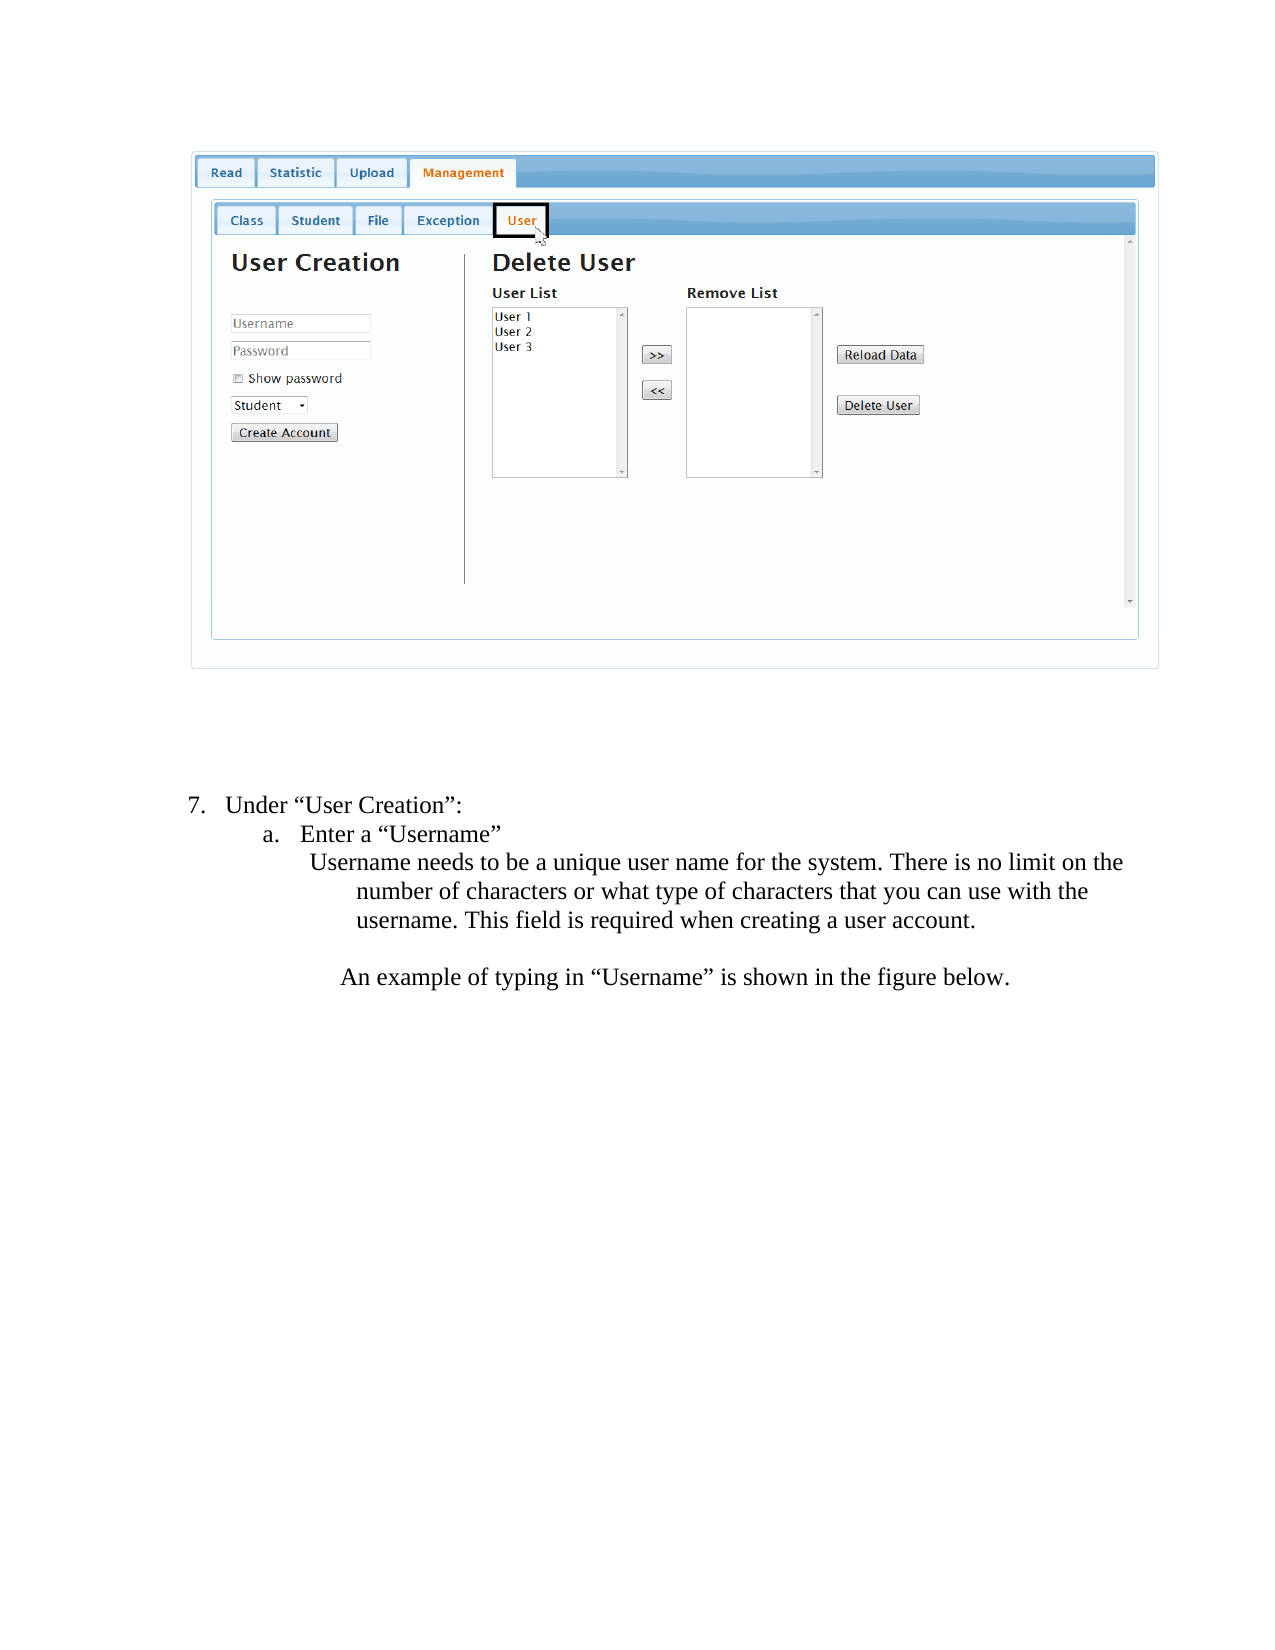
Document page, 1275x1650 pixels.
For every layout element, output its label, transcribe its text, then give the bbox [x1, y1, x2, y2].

list Enter a “Username” [262, 819, 1125, 847]
text Username needs to be a unique user name for the system. There is no limit on the number of characters or what type of characters that you can use with the username. This field is required when creating a user account. [309, 847, 1125, 934]
text An example of typing in “Username” is shown in the figure below. [150, 962, 1125, 991]
picture [187, 150, 1163, 675]
text 7. Under “User Creation”: [187, 790, 1125, 819]
